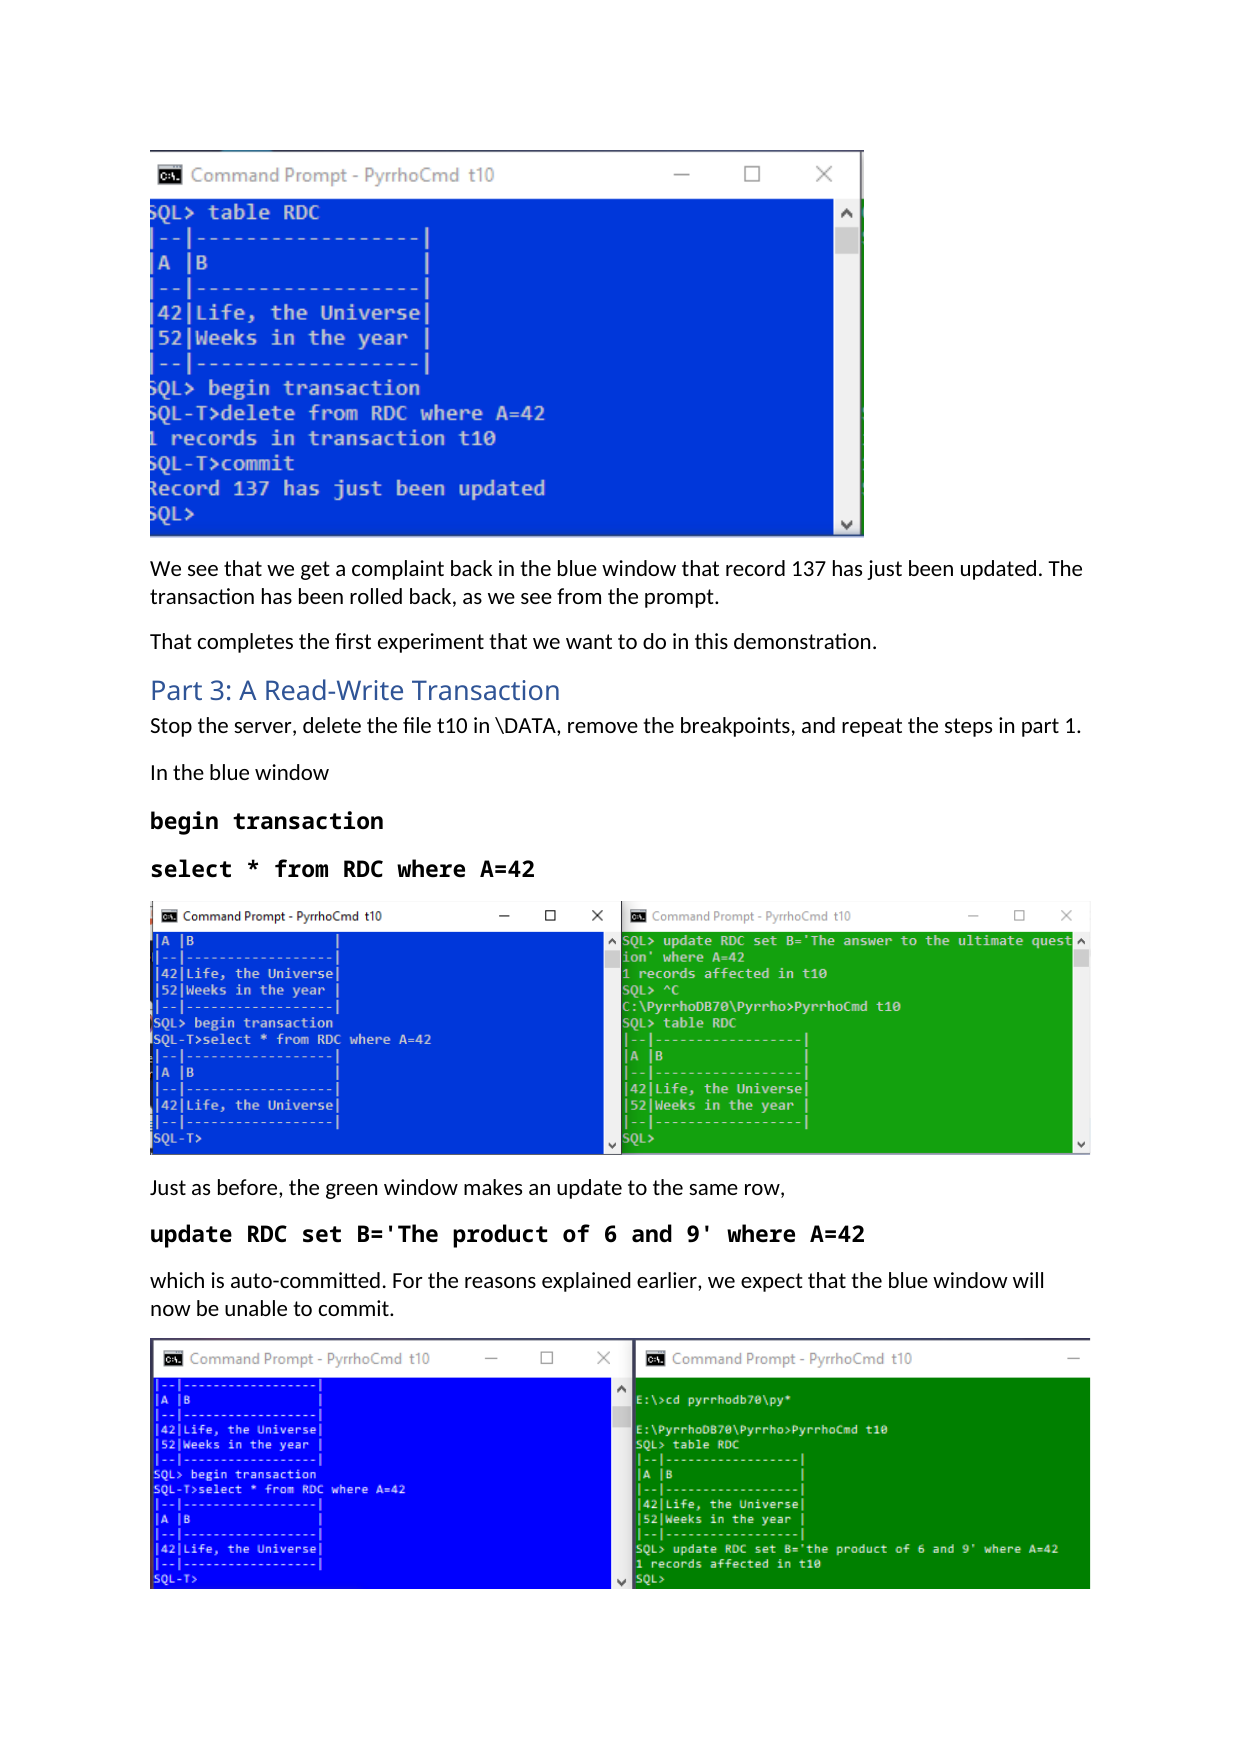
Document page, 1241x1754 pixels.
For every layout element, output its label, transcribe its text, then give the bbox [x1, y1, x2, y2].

text which is auto-committed. For the reasons explained earlier, we expect that the blue window will now be unable to commit. [150, 1266, 1090, 1322]
text begin transaction [150, 805, 1090, 836]
subtitle Part 3: A Read-Write Transaction [150, 672, 1090, 708]
text Stop the server, delete the file t10 in \DATA, remove the breakpoints, and repeat the steps in part 1. [150, 711, 1090, 739]
picture [150, 1338, 1091, 1589]
text That completes the first experiment that we want to do in this demonstration. [150, 627, 1090, 655]
picture [150, 901, 1091, 1155]
text Just as before, the green window makes an update to the same row, [150, 1173, 1090, 1202]
text update RDC set B='The product of 6 and 9' where A=42 [150, 1218, 1090, 1249]
text In the blue window [150, 758, 1090, 786]
picture [150, 150, 864, 538]
text select * from RDC where A=42 [150, 853, 1090, 884]
text We see that we get a complaint back in the blue window that record 137 has just been updated. The transaction has been rolled back, as we see from the prompt. [150, 554, 1090, 610]
